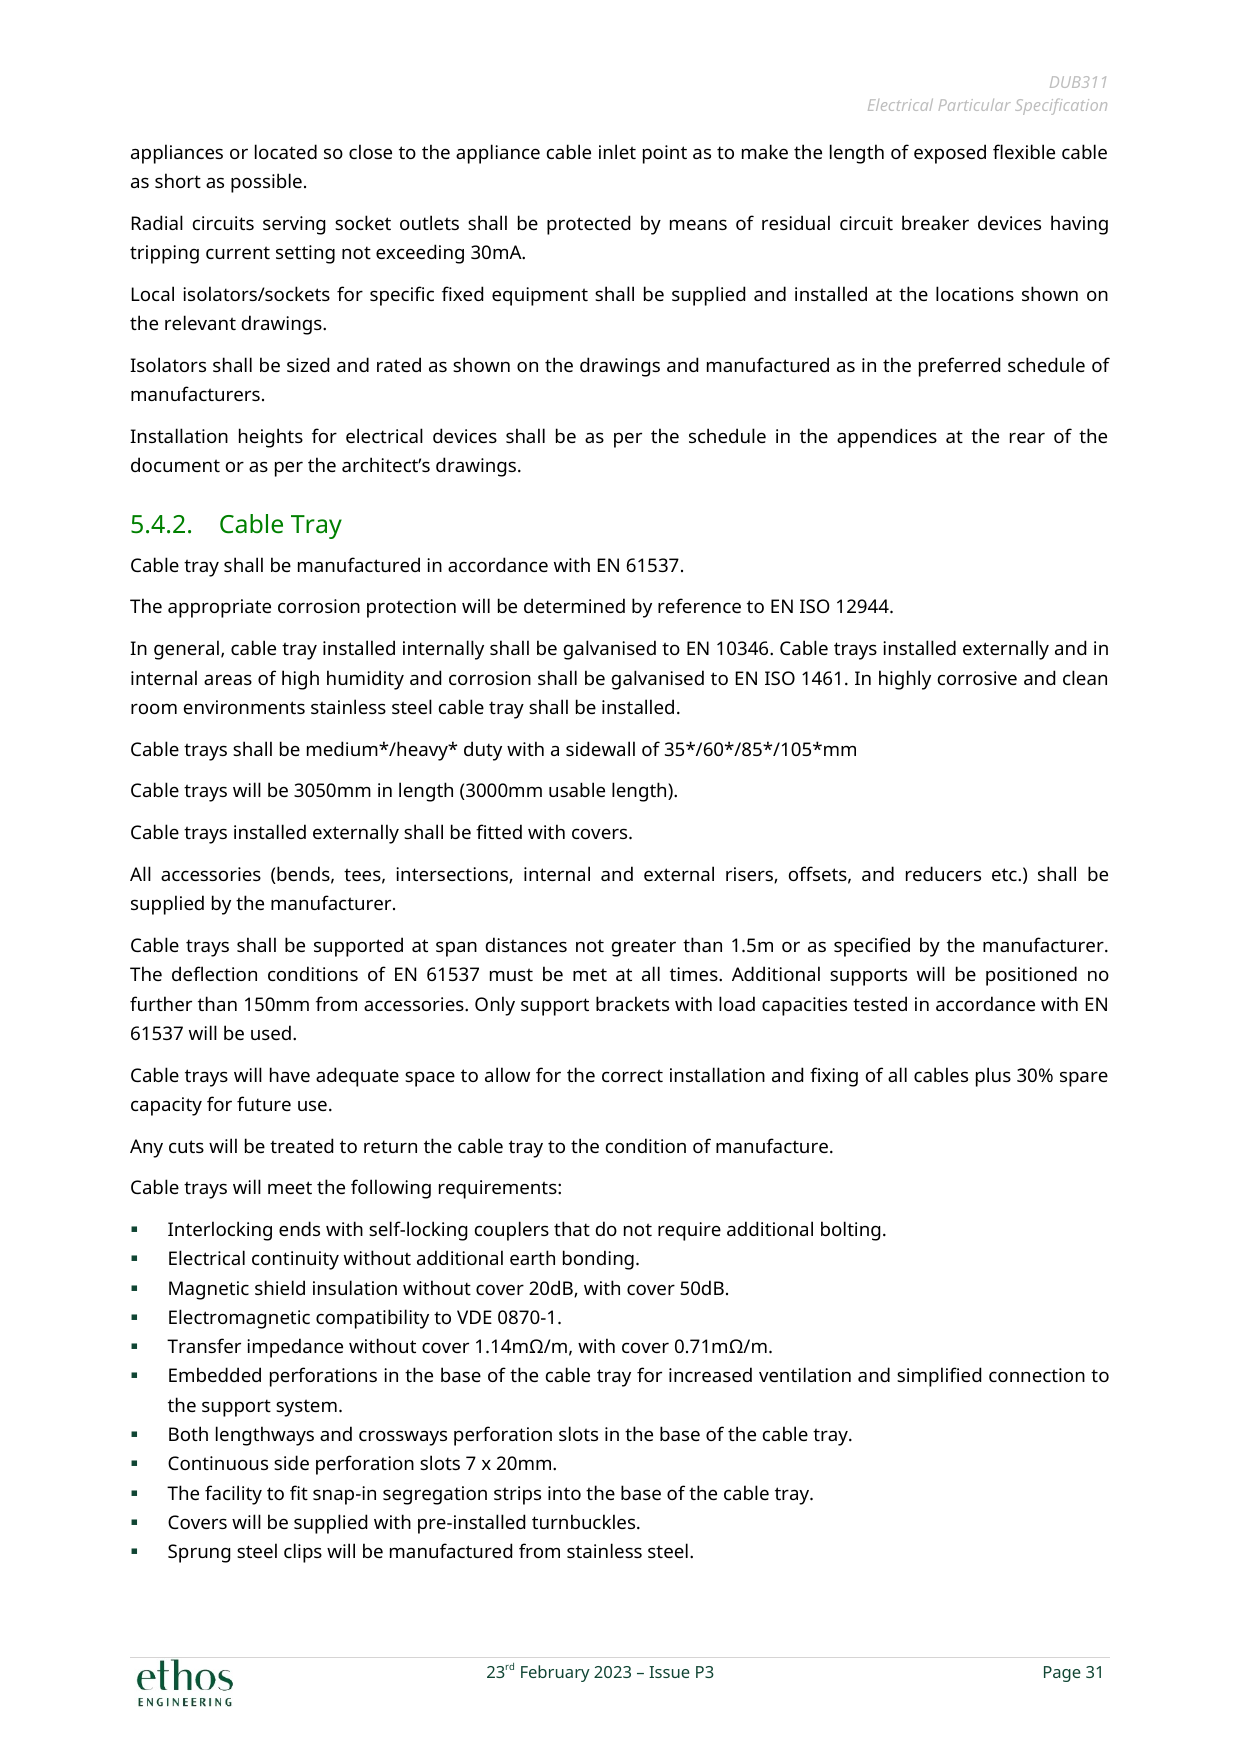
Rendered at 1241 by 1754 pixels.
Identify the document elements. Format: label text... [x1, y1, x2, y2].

text Embedded perforations in the base of the cable tray for increased ventilation and simplified connection to the support system. [130, 1363, 1110, 1418]
text Both lengthways and crossways perforation slots in the base of the cable tray. [130, 1421, 1110, 1447]
text Cable tray shall be manufactured in accordance with EN 61537. [130, 552, 1110, 578]
text In general, cable tray installed internally shall be galvanised to EN 10346. Cable trays installed externally and in internal areas of high humidity and corrosion shall be galvanised to EN ISO 1461. In highly corrosive and clean room environments stainless steel cable tray shall be installed. [130, 636, 1110, 720]
text Transfer impedance without cover 1.14mΩ/m, with cover 0.71mΩ/m. [130, 1333, 1110, 1359]
text Sprung steel clips will be manufactured from stainless steel. [130, 1538, 1110, 1564]
text Continuous side perforation slots 7 x 20mm. [130, 1451, 1110, 1476]
text Magnetic shield insulation without cover 20dB, with cover 50dB. [130, 1275, 1110, 1301]
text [130, 139, 1110, 194]
text The facility to fit snap-in segregation strips into the base of the cable tray. [130, 1480, 1110, 1505]
text Interlocking ends with self-locking couplers that do not require additional bolting. [130, 1216, 1110, 1242]
subtitle Cable Tray [130, 507, 1110, 541]
text Radial circuits serving socket outlets shall be protected by means of residual circuit breaker devices having tripping current setting not exceeding 30mA. [130, 210, 1110, 265]
text All accessories (bends, tees, intersections, internal and external risers, offsets, and reducers etc.) shall be supplied by the manufacturer. [130, 861, 1110, 916]
text Electrical continuity without additional earth bonding. [130, 1246, 1110, 1271]
text Cable trays will be 3050mm in length (3000mm usable length). [130, 778, 1110, 803]
text Installation heights for electrical devices shall be as per the schedule in the appendices at the rear of the document or as per the architect’s drawings. [130, 423, 1110, 478]
text Cable trays installed externally shall be fitted with covers. [130, 819, 1110, 845]
text Local isolators/sockets for specific fixed equipment shall be supplied and installed at the locations shown on the relevant drawings. [130, 281, 1110, 336]
text Cable trays will have adequate space to allow for the correct installation and fixing of all cables plus 30% spare capacity for future use. [130, 1062, 1110, 1117]
text Covers will be supplied with pre-installed turnbuckles. [130, 1509, 1110, 1535]
text Isolators shall be sized and rated as shown on the drawings and manufactured as in the preferred schedule of manufacturers. [130, 352, 1110, 407]
text Any cuts will be treated to return the cable tray to the condition of manufacture. [130, 1133, 1110, 1158]
text Cable trays shall be medium*/heavy* duty with a sidewall of 35*/60*/85*/105*mm [130, 736, 1110, 761]
text Cable trays will meet the following requirements: [130, 1175, 1110, 1200]
text Cable trays shall be supported at span distances not greater than 1.5m or as specified by the manufacturer. The deflection conditions of EN 61537 must be met at all times. Additional supports will be positioned no further than 150mm from accessories. Only support brackets with load capacities tested in accordance with EN 61537 will be used. [130, 932, 1110, 1046]
picture [134, 1658, 234, 1707]
text The appropriate corrosion protection will be determined by reference to EN ISO 12944. [130, 594, 1110, 619]
text Electromagnetic compatibility to VDE 0870-1. [130, 1304, 1110, 1330]
